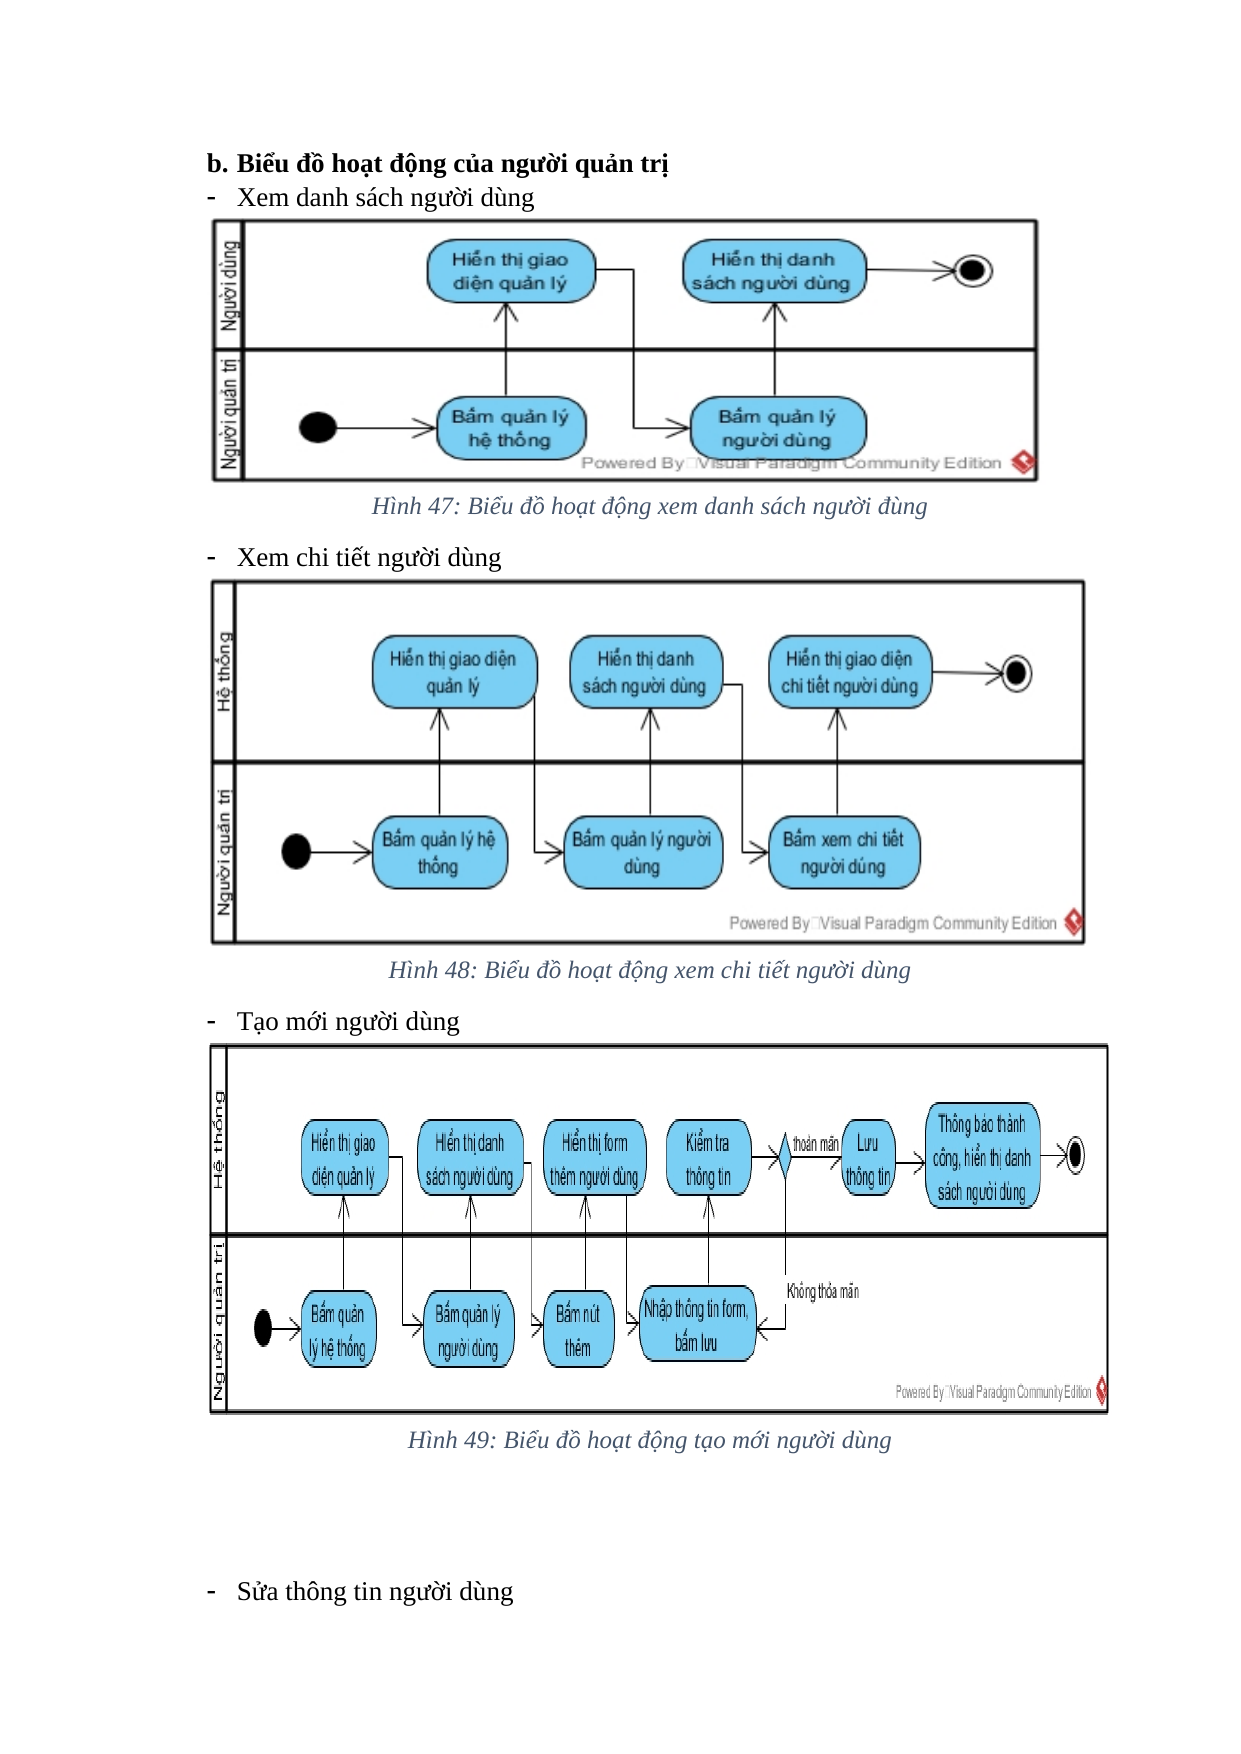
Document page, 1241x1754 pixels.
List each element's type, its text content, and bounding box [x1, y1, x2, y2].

text Hình 49: Biểu đồ hoạt động tạo mới người dùng [207, 1425, 1093, 1453]
picture [206, 574, 1092, 953]
list Sửa thông tin người dùng [207, 1575, 1093, 1606]
text Hình 48: Biểu đồ hoạt động xem chi tiết người dùng [207, 955, 1093, 984]
list Tạo mới người dùng [207, 1005, 1093, 1036]
list Biểu đồ hoạt động của người quản trị [207, 148, 1093, 179]
list Xem chi tiết người dùng [207, 541, 1093, 572]
picture [206, 1038, 1112, 1423]
list Xem danh sách người dùng [207, 181, 1093, 212]
text Hình 47: Biểu đồ hoạt động xem danh sách người đùng [207, 491, 1093, 520]
picture [206, 215, 1047, 489]
